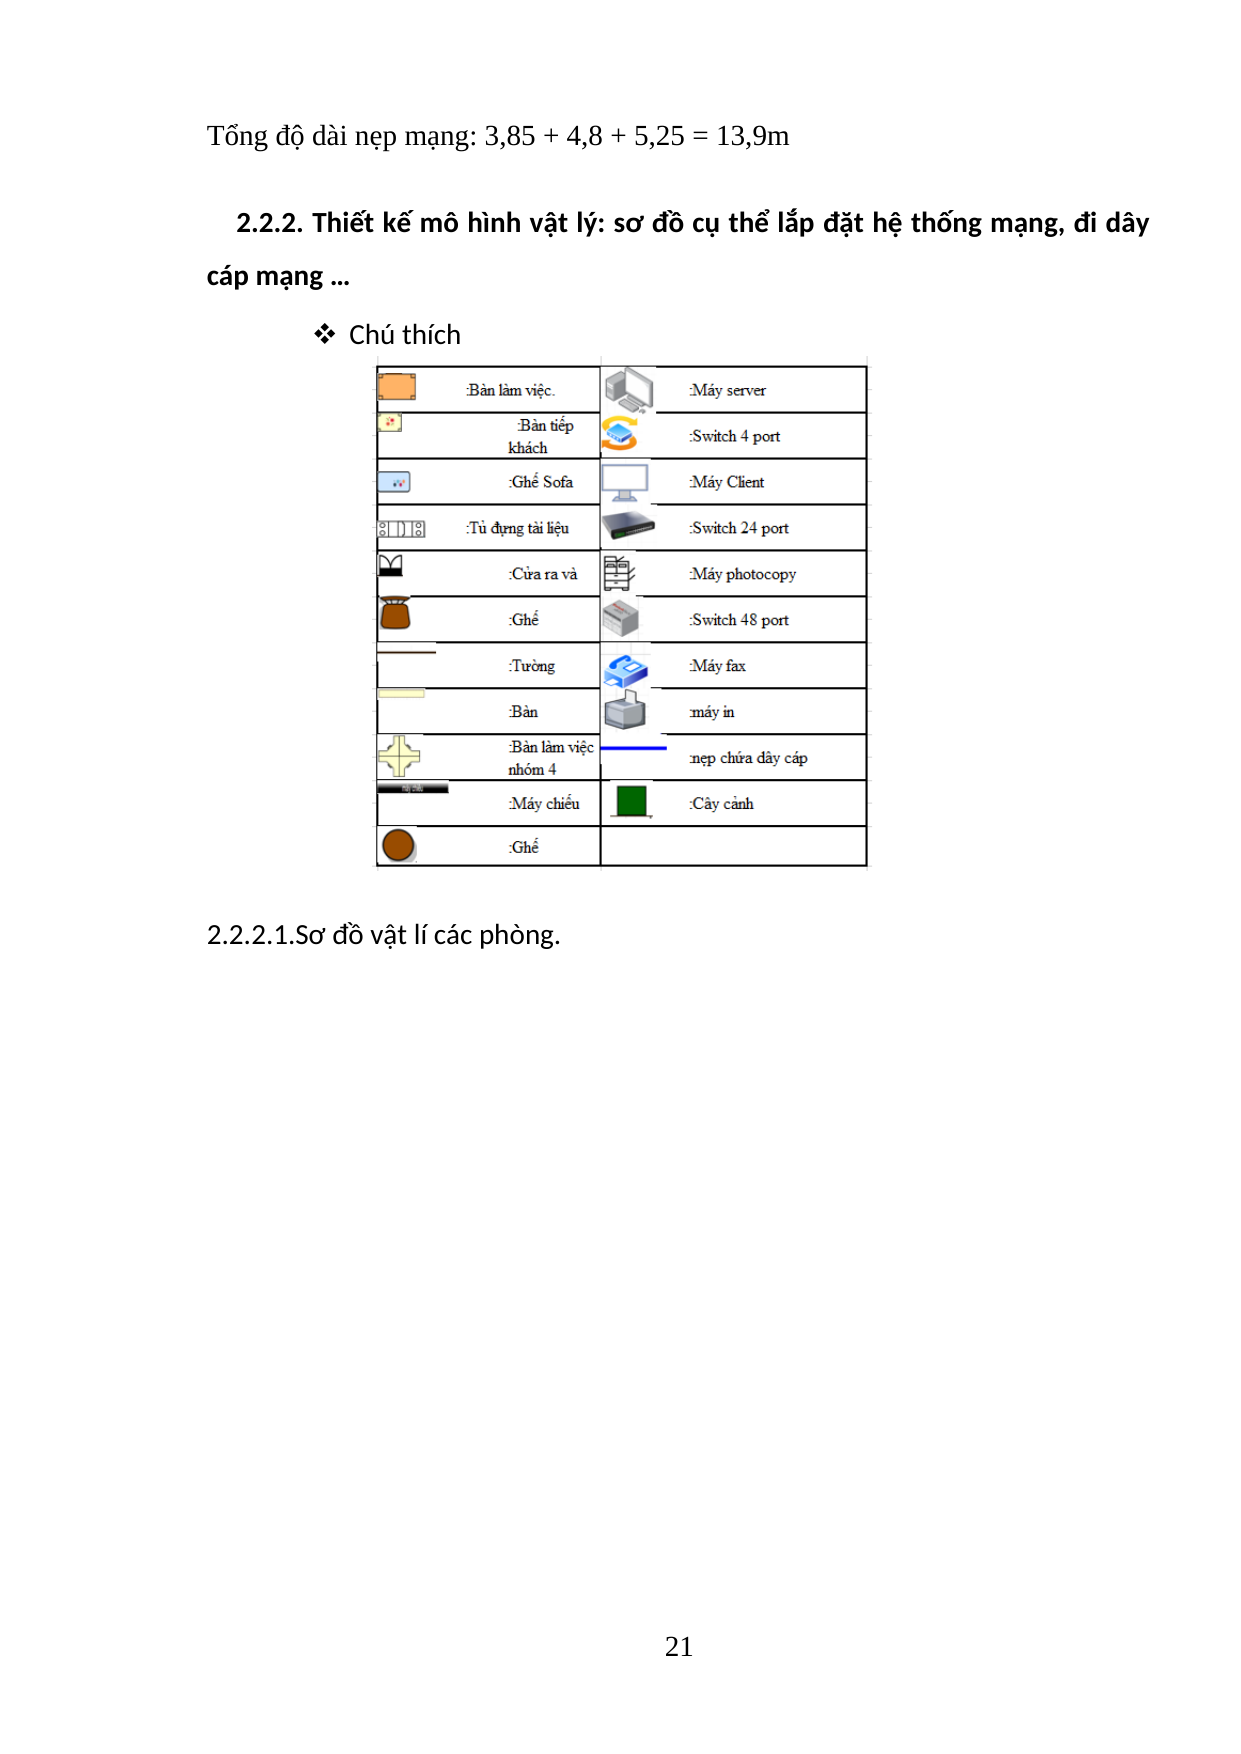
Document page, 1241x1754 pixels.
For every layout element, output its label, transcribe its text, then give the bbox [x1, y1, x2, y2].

text 2.2.2.1.Sơ đồ vật lí các phòng. [177, 916, 1152, 952]
picture [372, 356, 873, 871]
list Chú thích [312, 316, 986, 352]
text Tổng độ dài nẹp mạng: 3,85 + 4,8 + 5,25 = 13,9m [177, 118, 1152, 152]
subtitle 2.2.2. Thiết kế mô hình vật lý: sơ đồ cụ thể lắp đặt hệ thống mạng, đi dây cáp mạng … [207, 204, 1152, 293]
